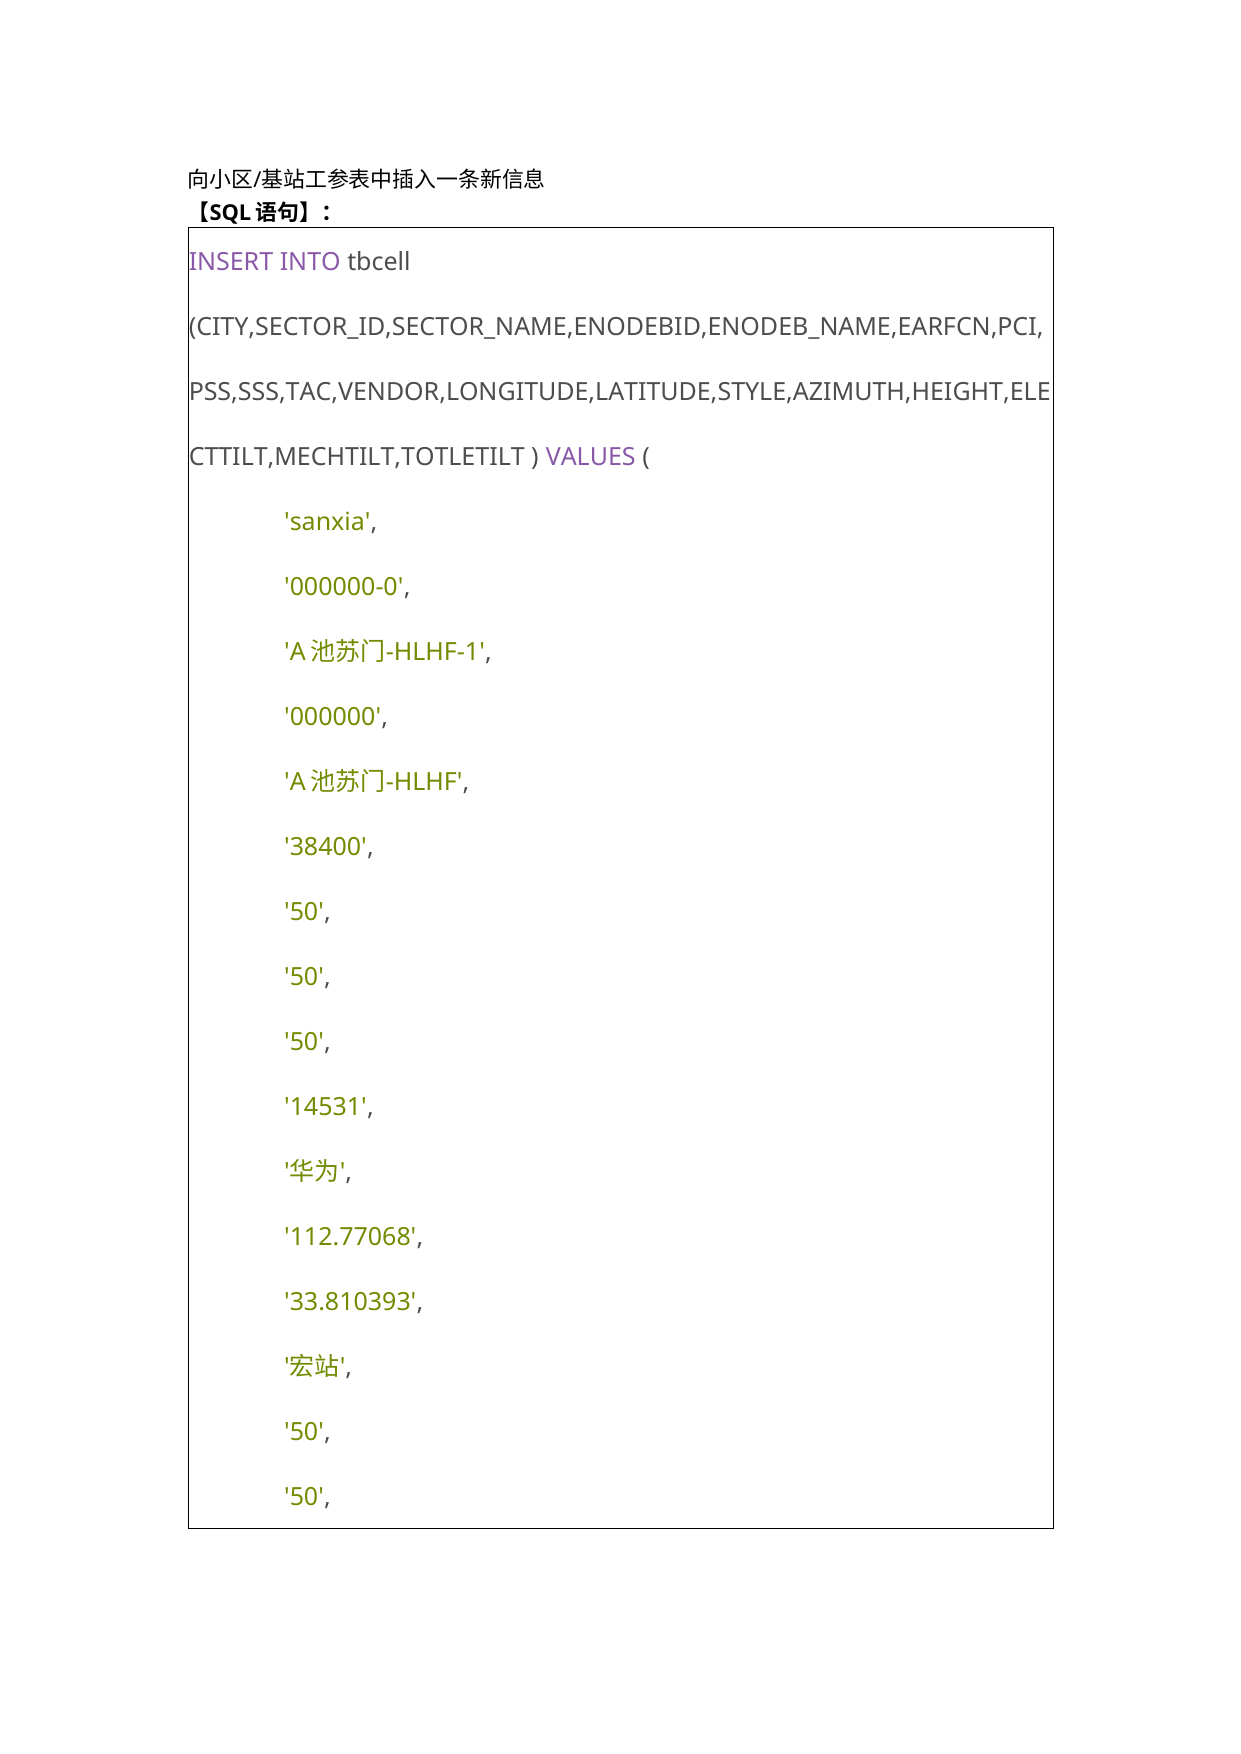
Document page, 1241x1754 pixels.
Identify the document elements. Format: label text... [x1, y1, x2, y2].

text 向小区/基站工参表中插入一条新信息 [187, 162, 1053, 194]
text 【SQL语句】： [187, 194, 1053, 227]
